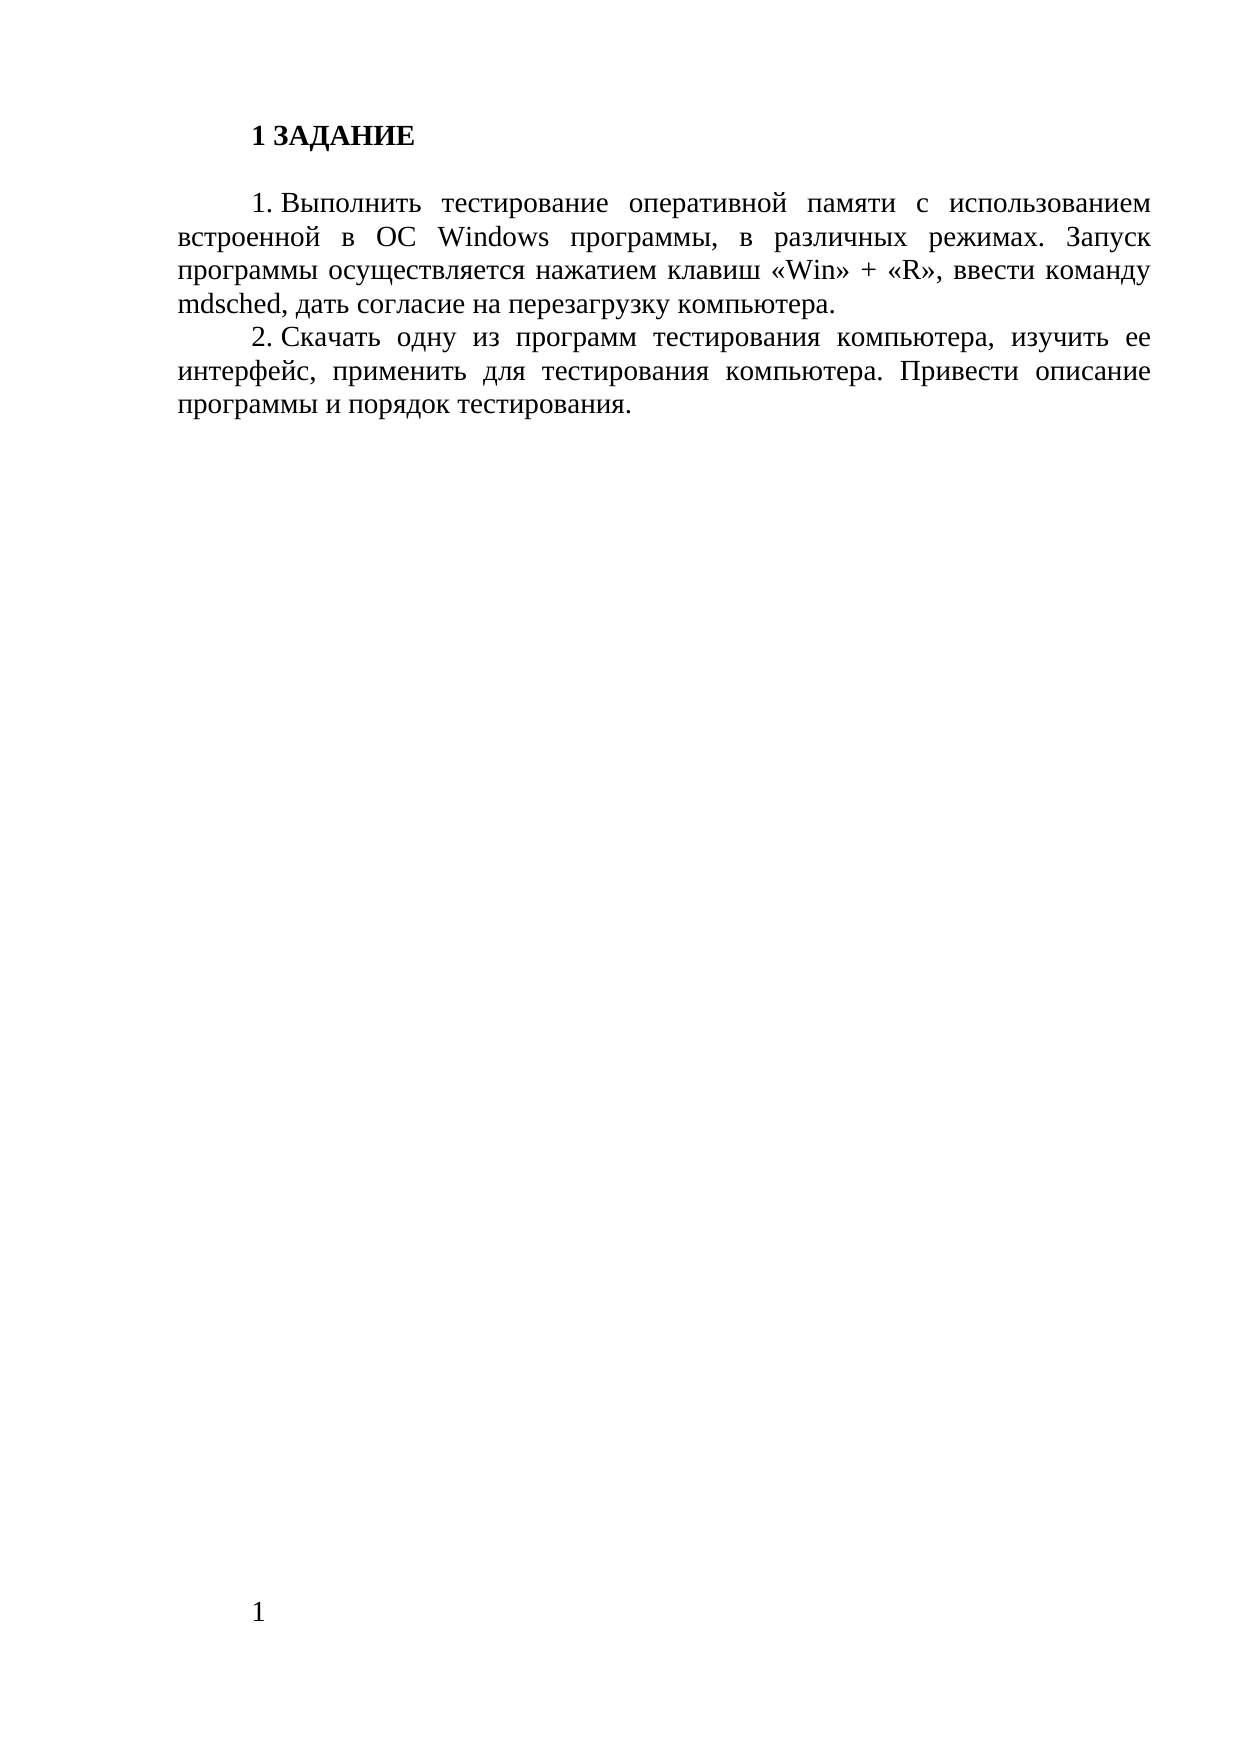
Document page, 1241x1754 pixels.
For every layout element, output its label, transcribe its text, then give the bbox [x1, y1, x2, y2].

subtitle 1 ЗАДАНИЕ [251, 118, 1152, 152]
list Скачать одну из программ тестирования компьютера, изучить ее интерфейс, применить для тестирования компьютера. Привести описание программы и порядок тестирования. [177, 319, 1152, 420]
list Выполнить тестирование оперативной памяти с использованием встроенной в ОС Windows программы, в различных режимах. Запуск программы осуществляется нажатием клавиш «Win» + «R», ввести команду mdsched, дать согласие на перезагрузку компьютера. [177, 185, 1152, 319]
